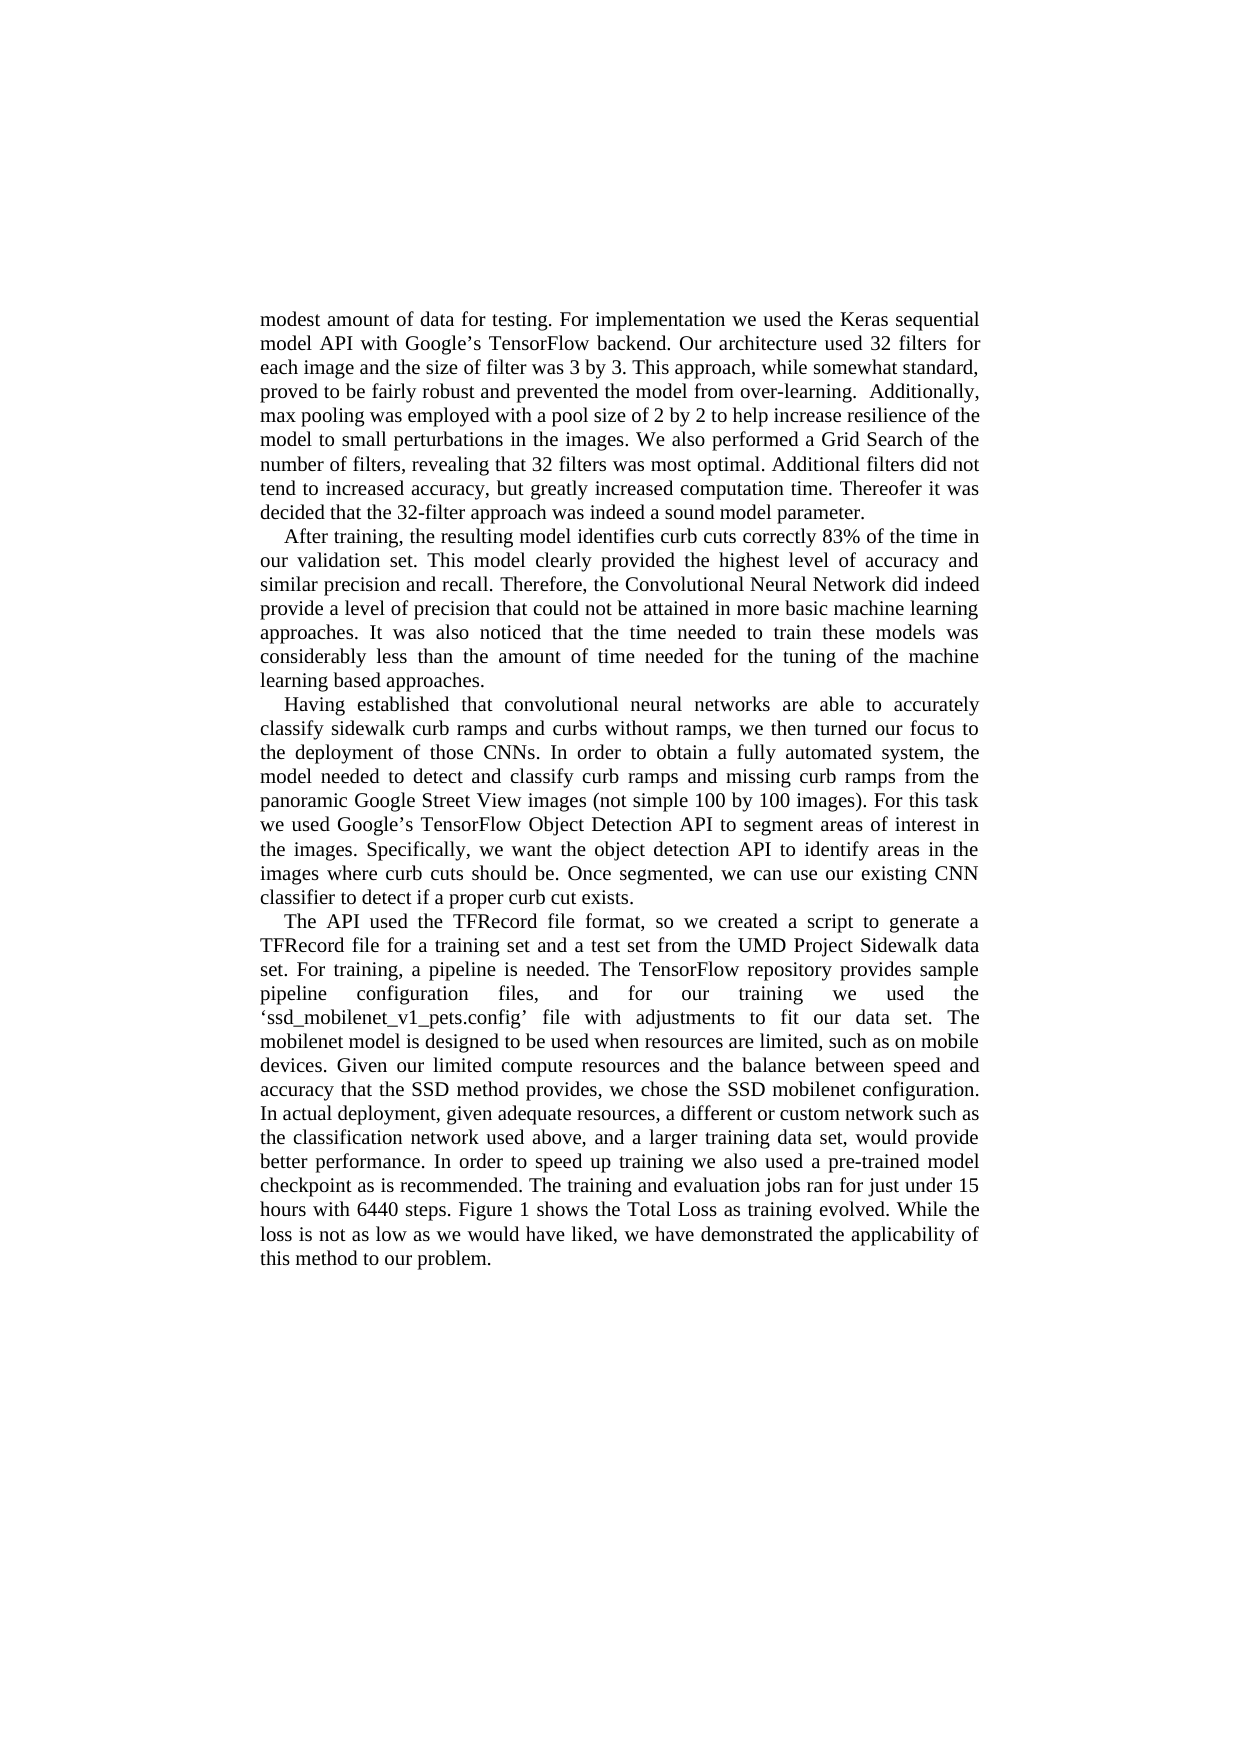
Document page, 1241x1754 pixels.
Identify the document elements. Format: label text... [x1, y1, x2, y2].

text The API used the TFRecord file format, so we created a script to generate a TFRecord file for a training set and a test set from the UMD Project Sidewalk data set. For training, a pipeline is needed. The TensorFlow repository provides sample pipeline configuration files, and for our training we used the ‘ssd_mobilenet_v1_pets.config’ file with adjustments to fit our data set. The mobilenet model is designed to be used when resources are limited, such as on mobile devices. Given our limited compute resources and the balance between speed and accuracy that the SSD method provides, we chose the SSD mobilenet configuration. In actual deployment, given adequate resources, a different or custom network such as the classification network used above, and a larger training data set, would provide better performance. In order to speed up training we also used a pre-trained model checkpoint as is recommended. The training and evaluation jobs ran for just under 15 hours with 6440 steps. Figure 1 shows the Total Loss as training evolved. While the loss is not as low as we would have liked, we have demonstrated the applicability of this method to our problem. [260, 909, 980, 1269]
text he resulting model identifies curb cuts correctly 83% of the time. This model clearly provided the highest level of accuracy and similar precision and recall. Therefore, the Convolutional Neural Network did indeed provide a level of precision that could not be attained in more basic machine learning approaches. It was also noticed that the time needed to train these models was considerably less than the amount of time needed for the tuning of the machine learning based approaches. [260, 524, 980, 692]
text Having established that convolutional neural networks are able to accurately classify sidewalk curb ramps and curbs without ramps, we then turned our focus to the deployment of those CNNs. to detect and classify curb ramps and missing curb ramps Google Street View images. For this task we used Google’s TensorFlow Object Detection API. [260, 692, 980, 909]
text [260, 307, 980, 524]
